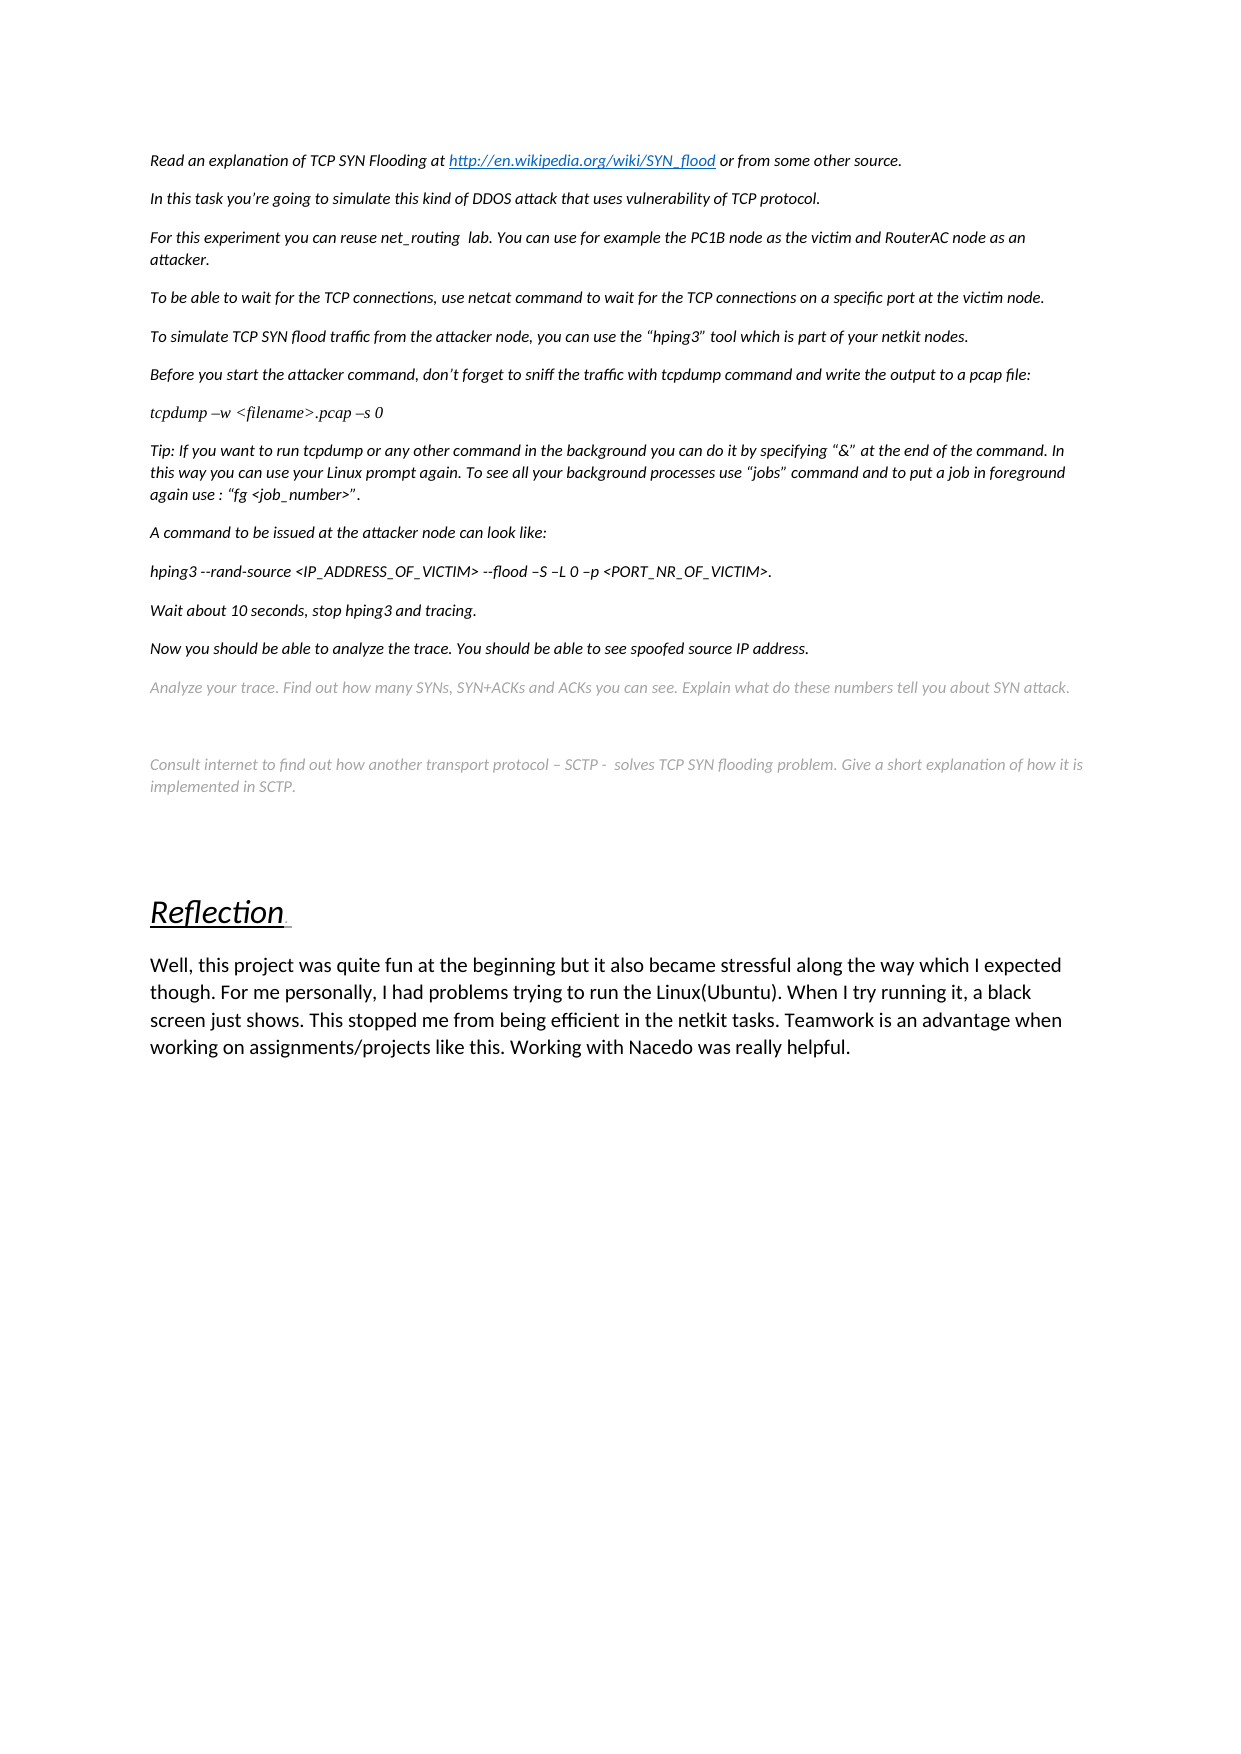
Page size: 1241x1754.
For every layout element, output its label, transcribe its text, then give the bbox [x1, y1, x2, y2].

text Read an explanation of TCP SYN Flooding at http://en.wikipedia.org/wiki/SYN_flood or from some other source. [150, 150, 1090, 170]
text Wait about 10 seconds, stop hping3 and tracing. [150, 600, 1090, 620]
text To be able to wait for the TCP connections, use netcat command to wait for the TCP connections on a specific port at the victim node. [150, 287, 1090, 308]
text tcpdump –w <filename>.pcap –s 0 [150, 403, 1090, 422]
text Reflection. [150, 891, 1090, 932]
text In this task you’re going to simulate this kind of DDOS attack that uses vulnerability of TCP protocol. [150, 188, 1090, 209]
text Before you start the attacker command, don’t forget to sniff the traffic with tcpdump command and write the output to a pcap file: [150, 364, 1090, 385]
text To simulate TCP SYN flood traffic from the attacker node, you can use the “hping3” tool which is part of your netkit nodes. [150, 326, 1090, 346]
text A command to be issued at the attacker node can look like: [150, 523, 1090, 543]
text Consult internet to find out how another transport protocol – SCTP - solves TCP SYN flooding problem. Give a short explanation of how it is implemented in SCTP. [150, 754, 1090, 796]
text Well, this project was quite fun at the beginning but it also became stressful along the way which I expected though. For me personally, I had problems trying to run the Linux(Ubuntu). When I try running it, a black screen just shows. This stopped me from being efficient in the netkit tasks. Teamwork is an advantage when working on assignments/projects like this. Working with Nacedo was really helpful. [150, 952, 1090, 1060]
text Tip: If you want to run tcpdump or any other command in the background you can do it by specifying “&” at the end of the command. In this way you can use your Linux prompt again. To see all your background processes use “jobs” command and to put a job in foreground again use : “fg <job_number>”. [150, 440, 1090, 504]
text hping3 --rand-source <IP_ADDRESS_OF_VICTIM> --flood –S –L 0 –p <PORT_NR_OF_VICTIM>. [150, 561, 1090, 582]
text For this experiment you can reuse net_routing lab. You can use for example the PC1B node as the victim and RouterAC node as an attacker. [150, 227, 1090, 269]
text Now you should be able to analyze the trace. You should be able to see spoofed source IP address. [150, 638, 1090, 659]
text Analyze your trace. Find out how many SYNs, SYN+ACKs and ACKs you can see. Explain what do these numbers tell you about SYN attack. [150, 677, 1090, 697]
